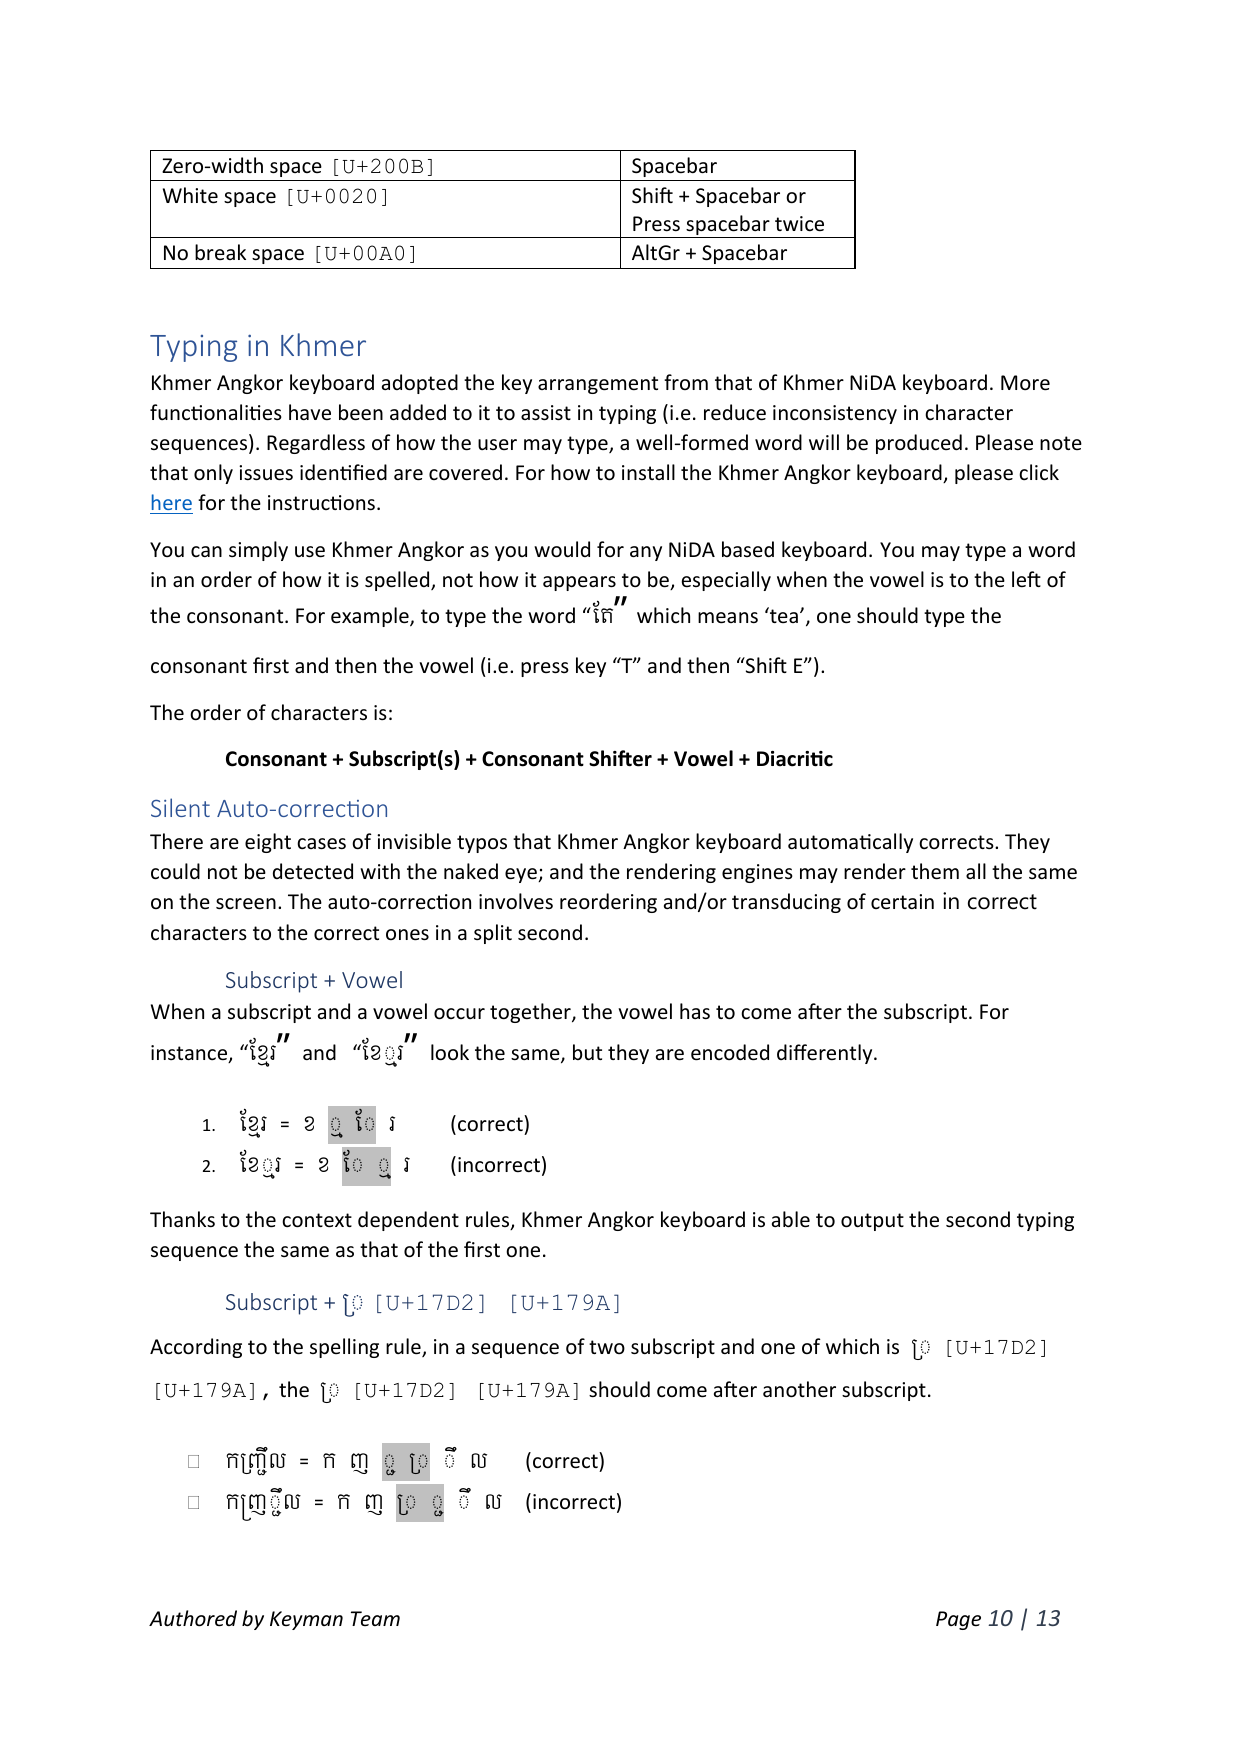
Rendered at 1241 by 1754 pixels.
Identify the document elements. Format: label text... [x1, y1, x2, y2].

text Consonant + Subscript(s) + Consonant Shifter + Vowel + Diacritic [150, 744, 1090, 773]
text The order of characters is: [150, 698, 1090, 726]
table_cell No break space [U+00A0] [151, 238, 620, 267]
list ខ្មែរ = ខ ្ម ែ រ (correct) [202, 1106, 328, 1144]
subtitle Typing in Khmer [150, 324, 1090, 364]
text Thanks to the context dependent rules, Khmer Angkor keyboard is able to output the second typing sequence the same as that of the first one. [150, 1205, 1090, 1263]
list កញ្ជ្រឹល = ក ញ ្ជ ្រ ឹ ល (correct) [430, 1443, 1090, 1481]
text According to the spelling rule, in a sequence of two subscript and one of which is ្រ [U+17D2] [U+179A], the ្រ [U+17D2] [U+179A] should come after another subscript. [150, 1329, 1090, 1422]
text Khmer Angkor keyboard adopted the key arrangement from that of Khmer NiDA keyboard. More functionalities have been added to it to assist in typing (i.e. reduce inconsistency in character sequences). Regardless of how the user may type, a well-formed word will be produced. Please note that only issues identified are covered. For how to install the Khmer Angkor keyboard, please click here for the instructions. [150, 368, 1090, 517]
text There are eight cases of invisible typos that Khmer Angkor keyboard automatically corrects. They could not be detected with the naked eye; and the rendering engines may render them all the same on the screen. The auto-correction involves reordering and/or transducing of certain in correct characters to the correct ones in a split second. [150, 827, 1090, 946]
table_cell Shift + Spacebar or Press spacebar twice [621, 181, 854, 237]
subtitle Subscript + Vowel [150, 964, 1090, 995]
table_cell Spacebar [621, 151, 854, 180]
subtitle Subscript + ្រ [U+17D2] [U+179A] [150, 1282, 1090, 1324]
table_cell AltGr + Spacebar [621, 238, 854, 267]
table_cell Zero-width space [U+200B] [151, 151, 620, 180]
text When a subscript and a vowel occur together, the vowel has to come after the subscript. For instance, “ខ្មែរ” and “ខែ្មរ” look the same, but they are encoded differently. [150, 997, 1090, 1085]
subtitle Silent Auto-correction [150, 791, 1090, 824]
list កញ្ជ្រឹល = ក ញ ្ជ ្រ ឹ ល (correct) [187, 1443, 382, 1481]
list ខែ្មរ = ខ ែ ្ម រ (incorrect) [202, 1147, 342, 1186]
text You can simply use Khmer Angkor as you would for any NiDA based keyboard. You may type a word in an order of how it is spelled, not how it appears to be, especially when the vowel is to the left of the consonant. For example, to type the word “តែ” which means ‘tea’, one should type the consonant first and then the vowel (i.e. press key “T” and then “Shift E”). [150, 535, 1090, 679]
table_cell White space [U+0020] [151, 181, 620, 237]
list កញ្រ្ជឹល = ក ញ ្រ ្ជ ឹ ល (incorrect) [444, 1484, 1090, 1522]
list កញ្រ្ជឹល = ក ញ ្រ ្ជ ឹ ល (incorrect) [187, 1484, 396, 1522]
list ខ្មែរ = ខ ្ម ែ រ (correct) [376, 1106, 1090, 1144]
list ខែ្មរ = ខ ែ ្ម រ (incorrect) [391, 1147, 1090, 1186]
